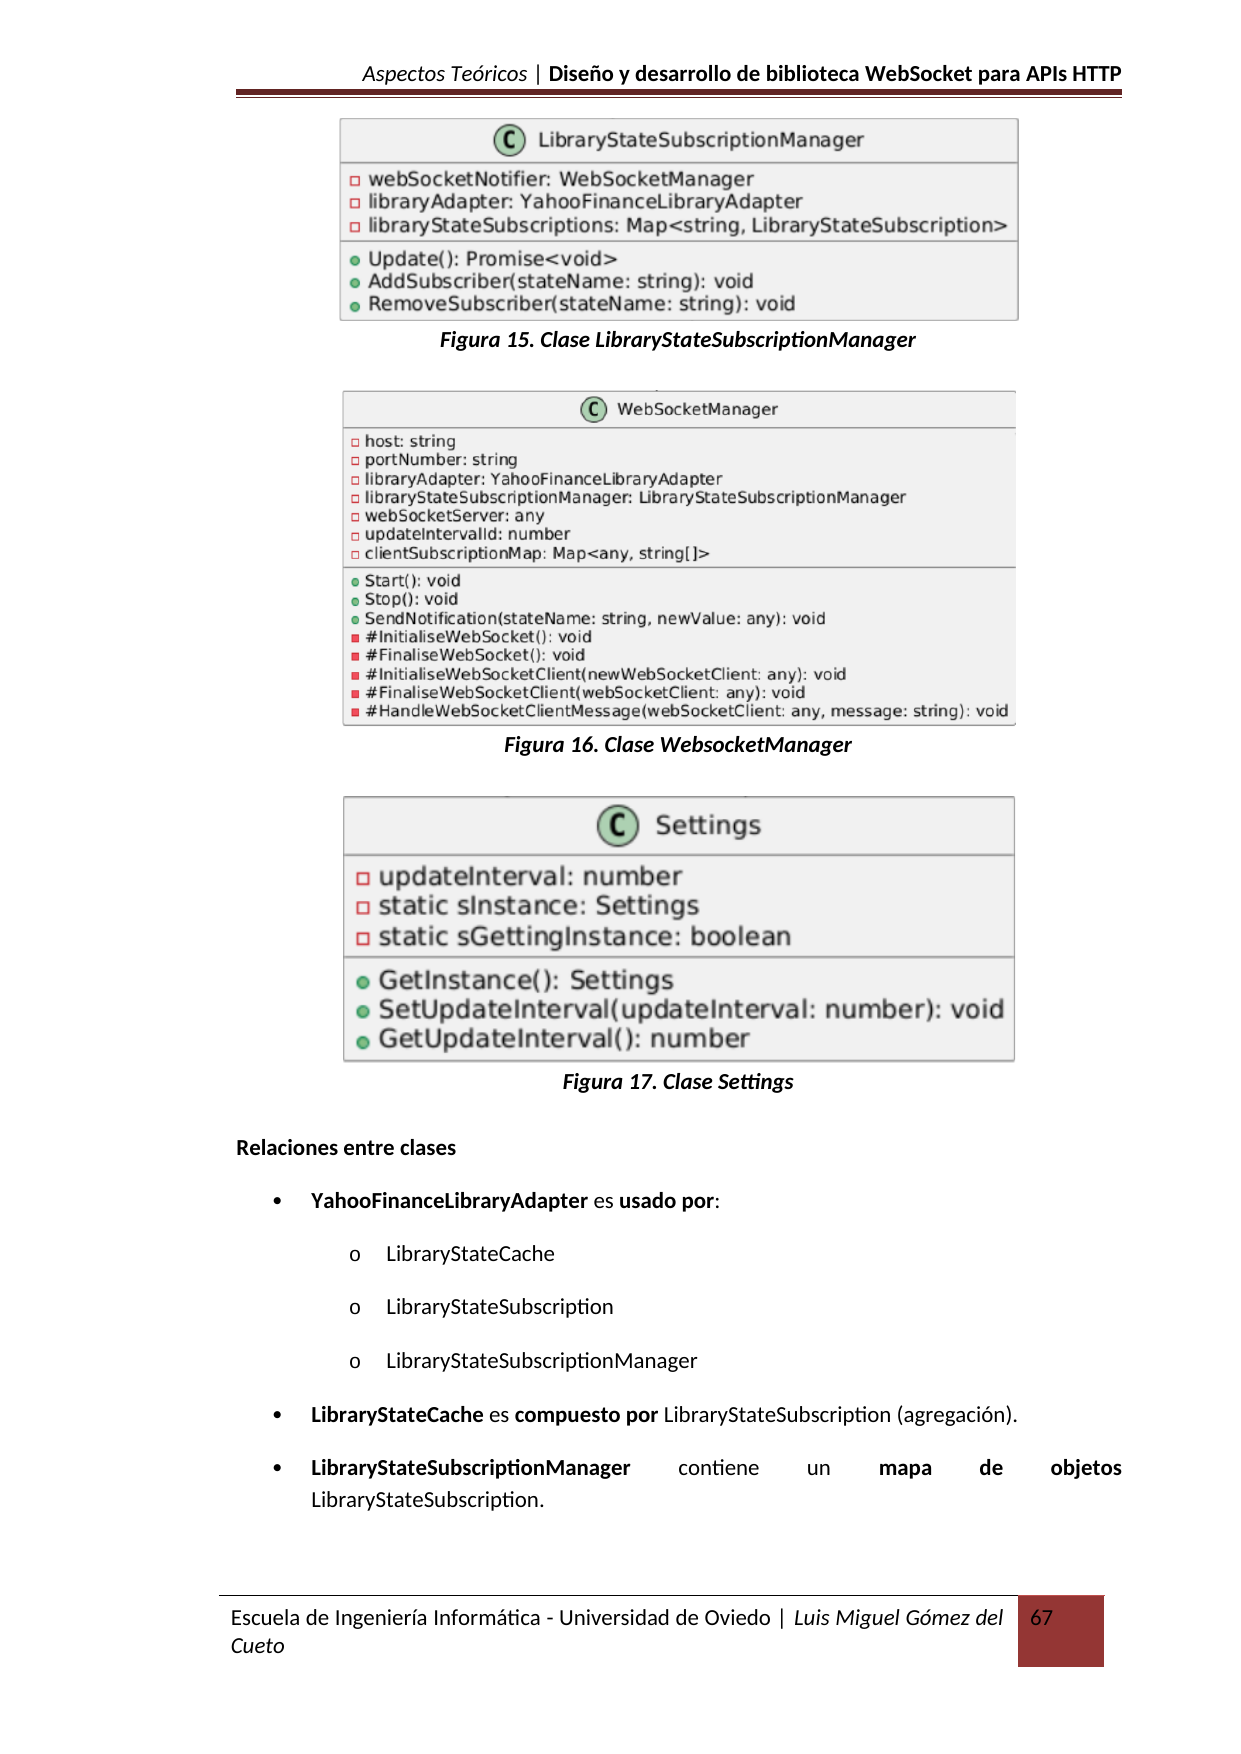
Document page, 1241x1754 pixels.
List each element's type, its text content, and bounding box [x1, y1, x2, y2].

list LibraryStateCache es compuesto por LibraryStateSubscription (agregación). [274, 1400, 1122, 1428]
text Figura 16. Clase WebsocketManager [236, 731, 1122, 759]
text Figura 17. Clase Settings [236, 1067, 1122, 1095]
list YahooFinanceLibraryAdapter es usado por: [274, 1186, 1122, 1214]
list LibraryStateSubscriptionManager [349, 1346, 1122, 1374]
text Figura 15. Clase LibraryStateSubscriptionManager [236, 325, 1122, 353]
picture [342, 390, 1016, 727]
list LibraryStateSubscriptionManager contiene un mapa de objetos LibraryStateSubscription. [274, 1453, 1122, 1513]
list LibraryStateCache [349, 1239, 1122, 1267]
picture [339, 118, 1019, 321]
list LibraryStateSubscription [349, 1292, 1122, 1321]
picture [343, 796, 1016, 1063]
text Relaciones entre clases [236, 1133, 1122, 1161]
